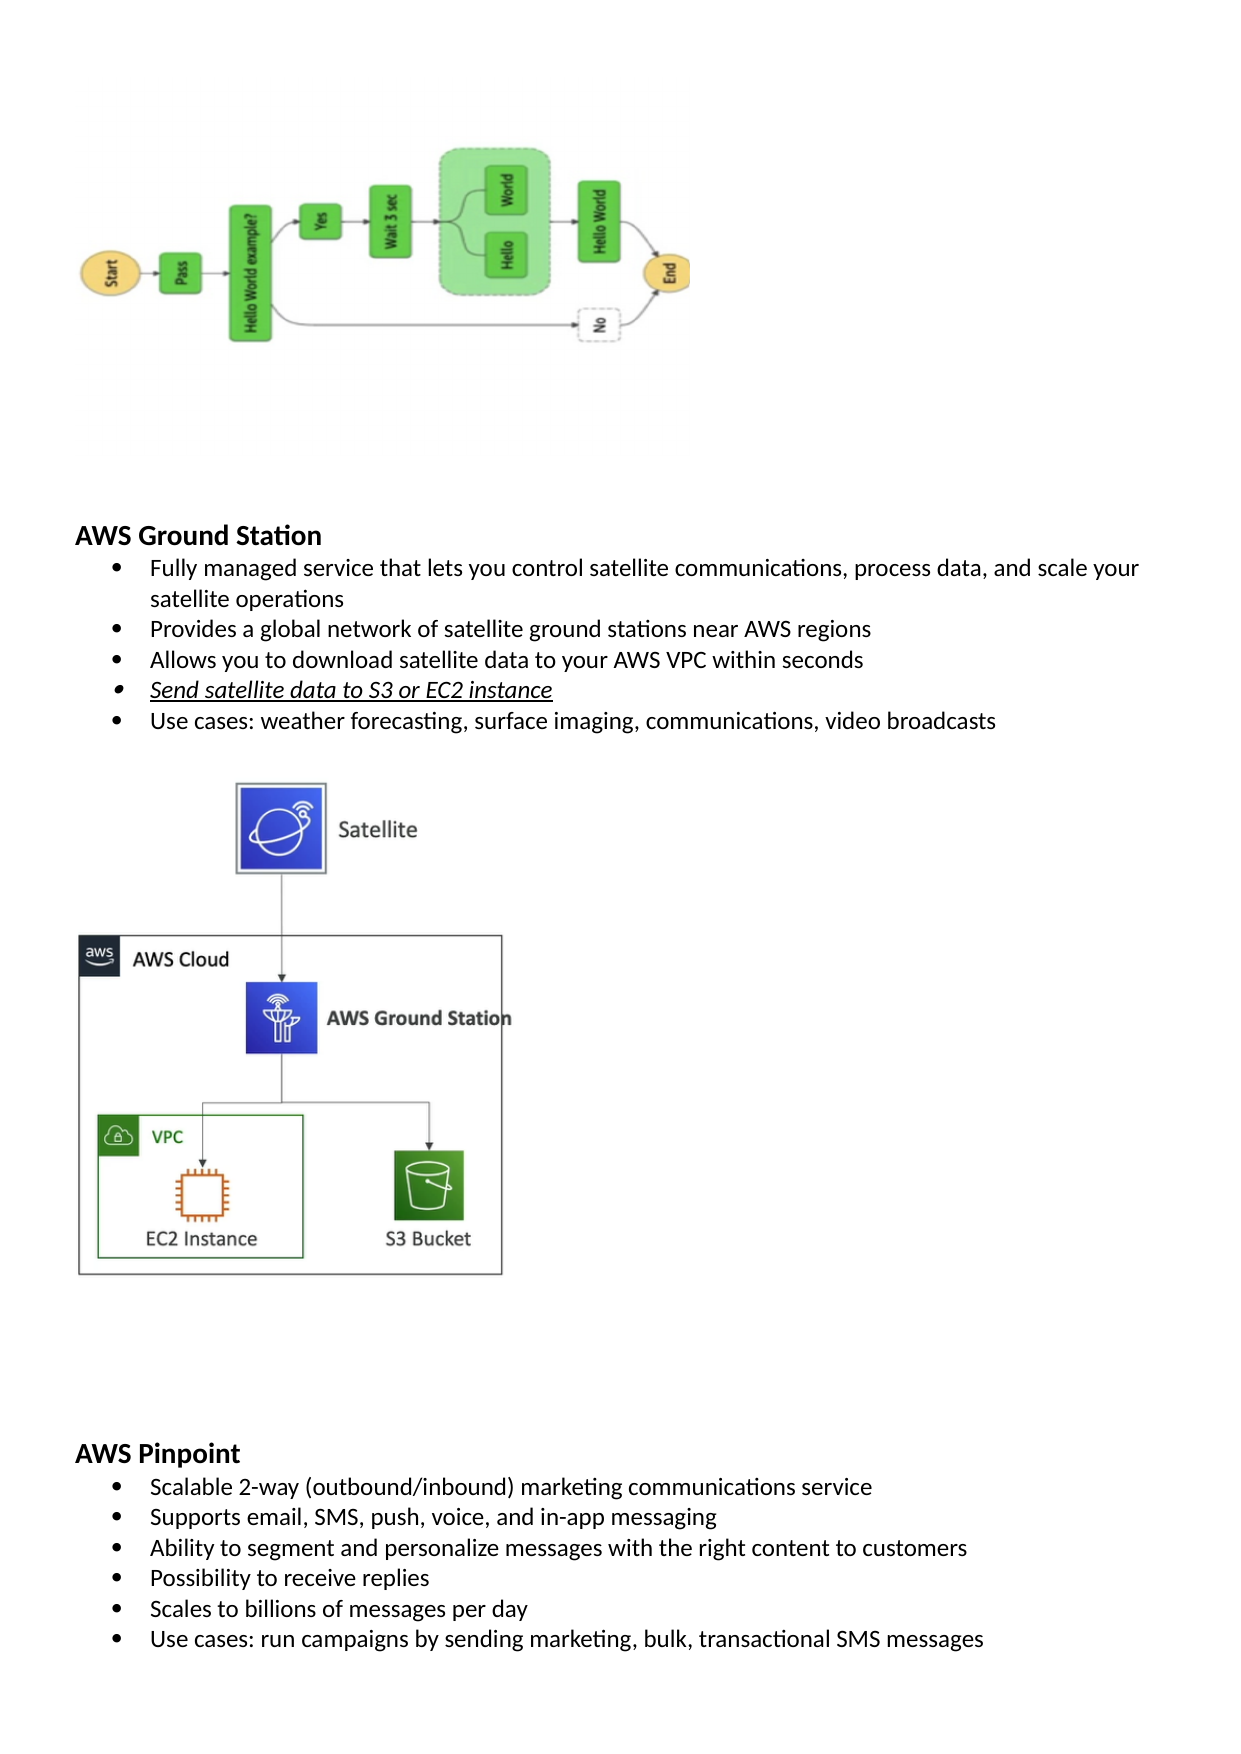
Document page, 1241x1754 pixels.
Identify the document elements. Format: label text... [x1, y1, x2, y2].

list Use cases: run campaigns by sending marketing, bulk, transactional SMS messages [112, 1623, 1165, 1654]
list Allows you to download satellite data to your AWS VPC within seconds [112, 644, 1165, 674]
picture [75, 765, 520, 1283]
list Provides a global network of satellite ground stations near AWS regions [112, 613, 1165, 644]
list Scalable 2-way (outbound/inbound) marketing communications service [112, 1471, 1165, 1501]
list Use cases: weather forecasting, surface imaging, communications, video broadcasts [112, 705, 1165, 735]
list Possibility to receive replies [112, 1562, 1165, 1593]
text AWS Pinpoint [75, 1435, 1165, 1471]
list Ability to segment and personalize messages with the right content to customers [112, 1532, 1165, 1562]
list Fully managed service that lets you control satellite communications, process data, and scale your satellite operations [112, 552, 1165, 613]
list Scales to billions of messages per day [112, 1593, 1165, 1623]
text AWS Ground Station [75, 517, 1165, 552]
picture [76, 77, 689, 455]
list Send satellite data to S3 or EC2 instance [112, 674, 1165, 705]
list Supports email, SMS, push, voice, and in-app messaging [112, 1501, 1165, 1532]
